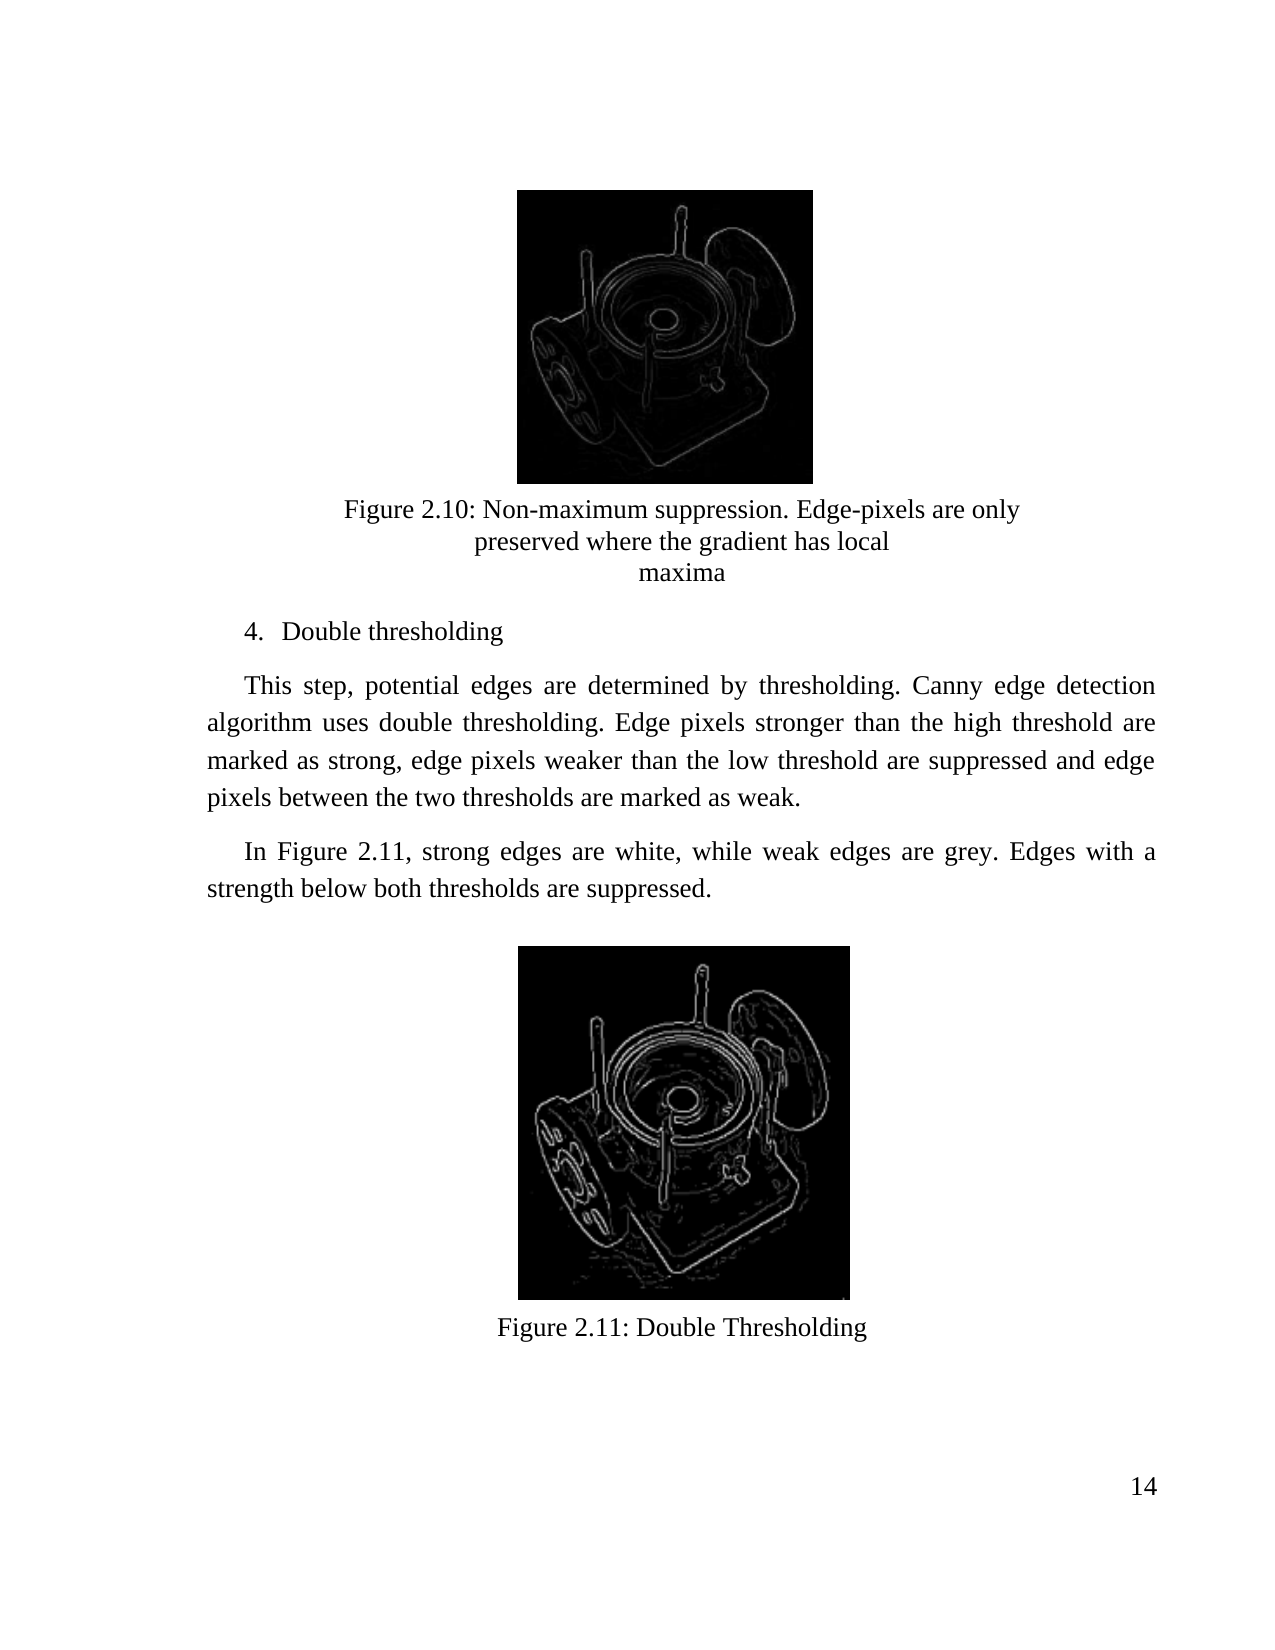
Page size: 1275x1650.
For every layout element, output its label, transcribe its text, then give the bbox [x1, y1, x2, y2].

list Double thresholding [244, 177, 1157, 646]
text This step, potential edges are determined by thresholding. Canny edge detection algorithm uses double thresholding. Edge pixels stronger than the high threshold are marked as strong, edge pixels weaker than the low threshold are suppressed and edge pixels between the two thresholds are marked as weak. [207, 669, 1157, 812]
picture [517, 190, 813, 484]
picture [518, 946, 850, 1300]
